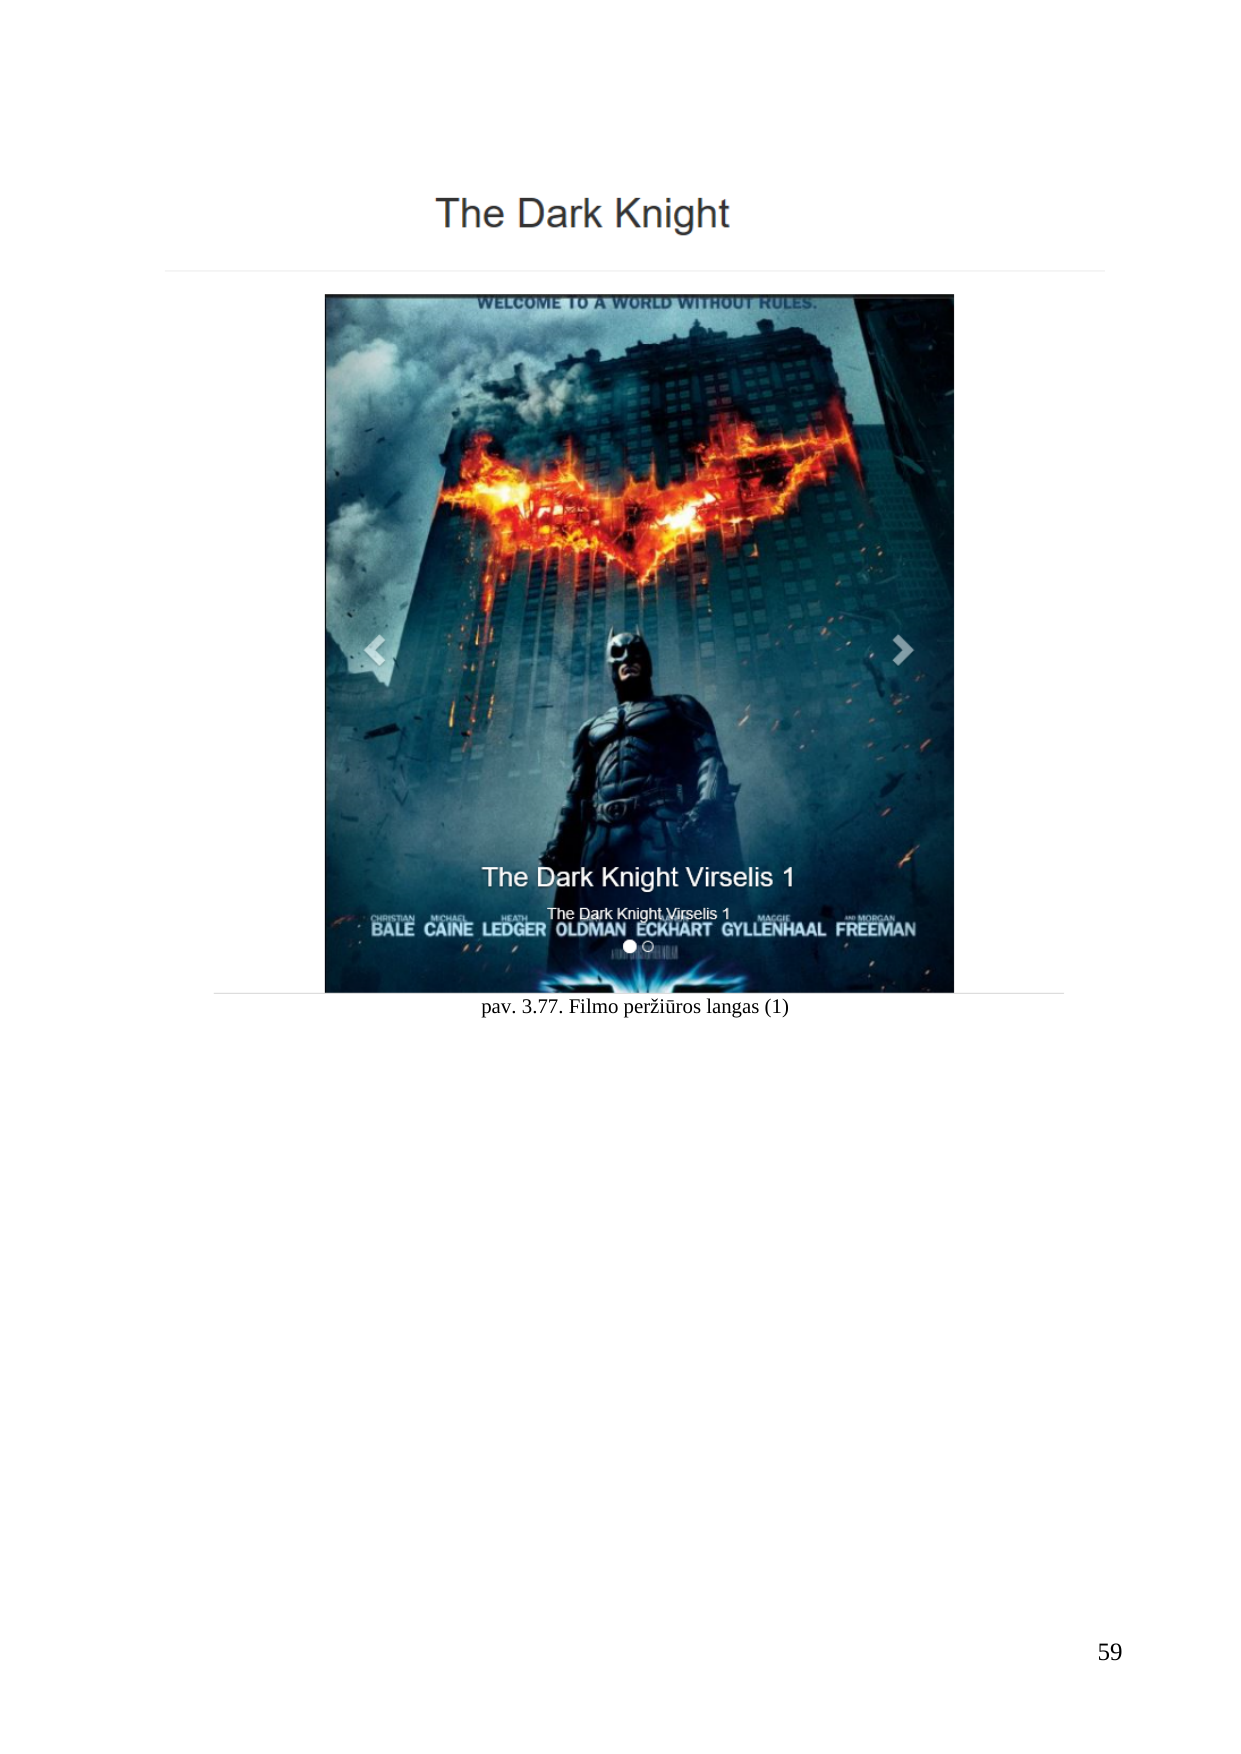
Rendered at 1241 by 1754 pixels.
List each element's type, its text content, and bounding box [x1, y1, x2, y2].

text pav. 3.36. Filmo peržiūros langas (1) [148, 994, 1122, 1018]
picture [164, 147, 1105, 994]
